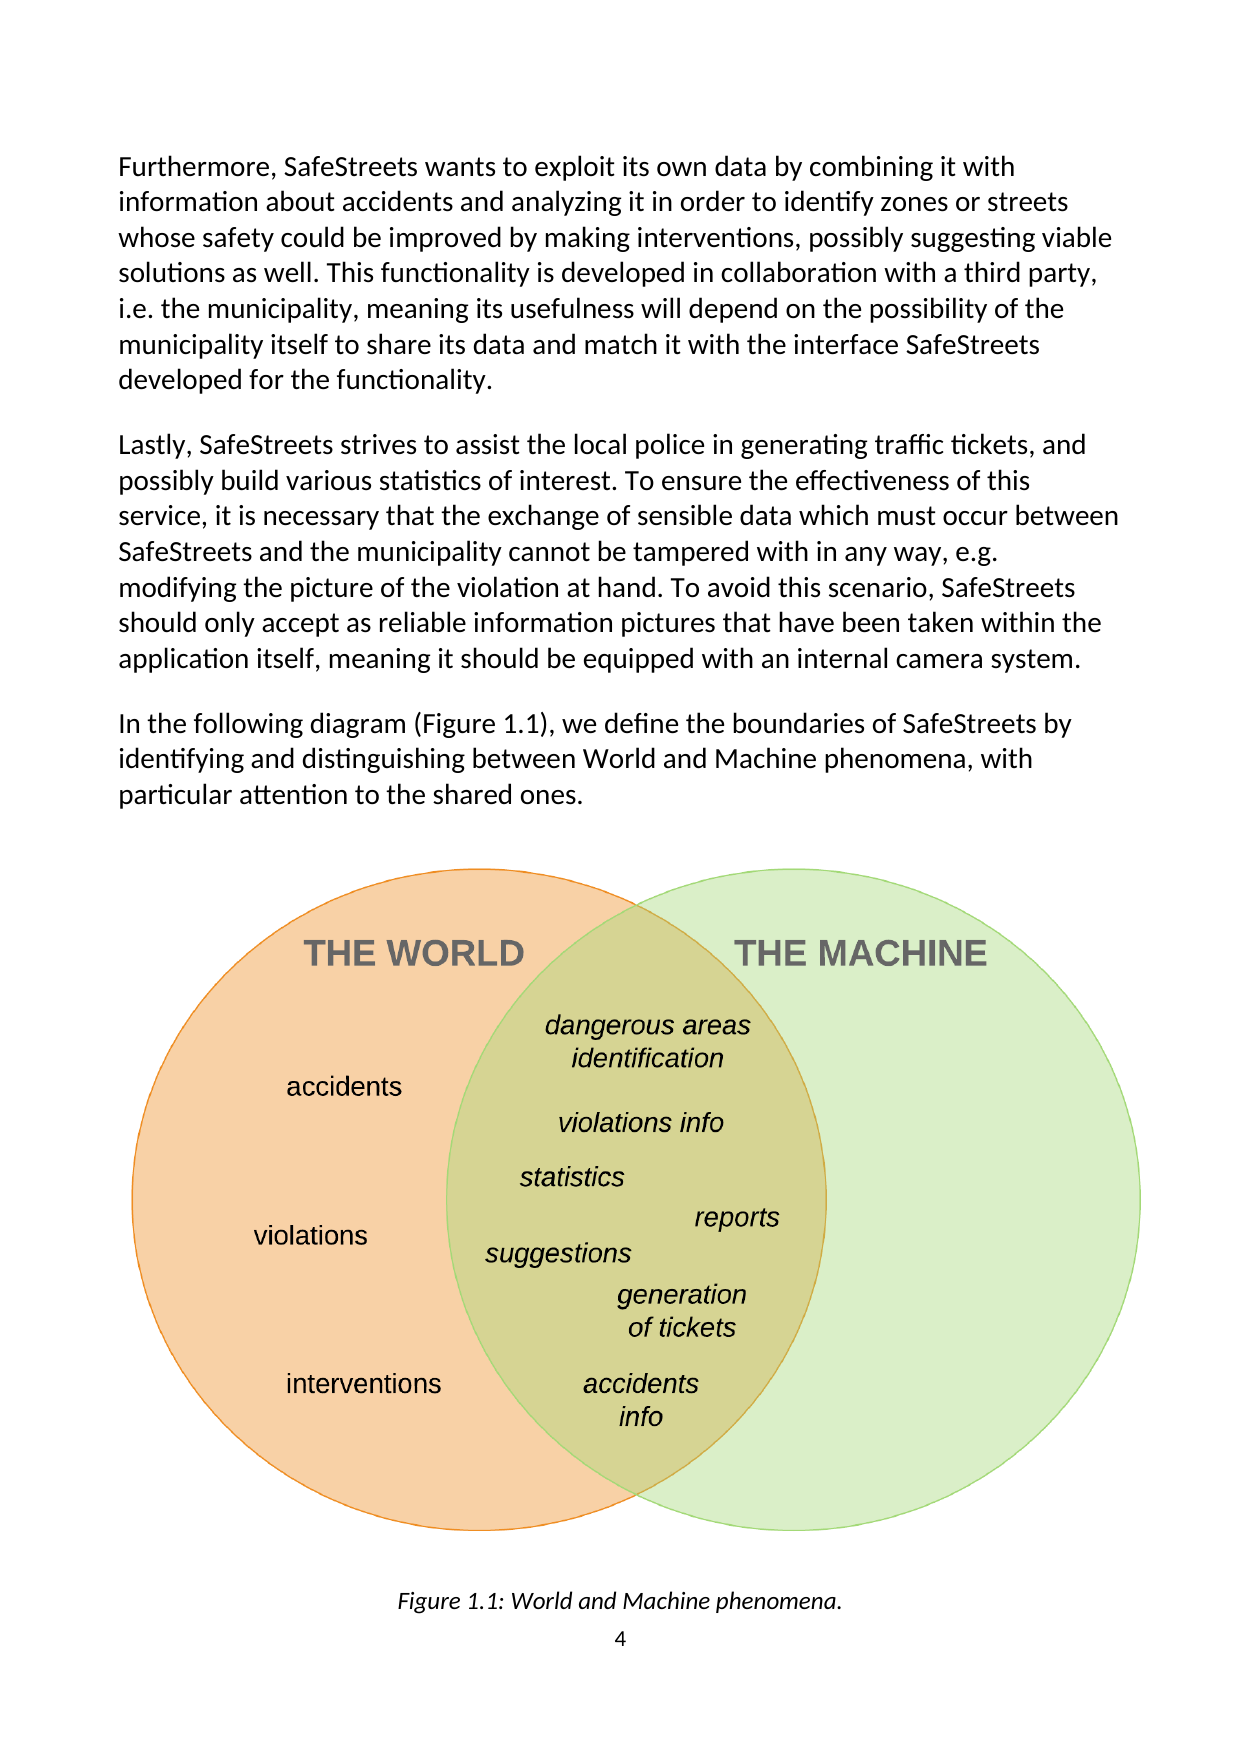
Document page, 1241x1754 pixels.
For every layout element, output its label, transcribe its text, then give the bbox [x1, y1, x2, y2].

picture [118, 840, 1162, 1557]
text In the following diagram (Figure 1.1), we define the boundaries of SafeStreets by identifying and distinguishing between World and Machine phenomena, with particular attention to the shared ones. [118, 705, 1122, 812]
text Lastly, SafeStreets strives to assist the local police in generating traffic tickets, and possibly build various statistics of interest. To ensure the effectiveness of this service, it is necessary that the exchange of sensible data which must occur between SafeStreets and the municipality cannot be tampered with in any way, e.g. modifying the picture of the violation at hand. To avoid this scenario, SafeStreets should only accept as reliable information pictures that have been taken within the application itself, meaning it should be equipped with an internal camera system. [118, 426, 1122, 676]
text Figure 1.1: World and Machine phenomena. [118, 1585, 1122, 1616]
text Furthermore, SafeStreets wants to exploit its own data by combining it with information about accidents and analyzing it in order to identify zones or streets whose safety could be improved by making interventions, possibly suggesting viable solutions as well. This functionality is developed in collaboration with a third party, i.e. the municipality, meaning its usefulness will depend on the possibility of the municipality itself to share its data and match it with the interface SafeStreets developed for the functionality. [118, 148, 1122, 397]
